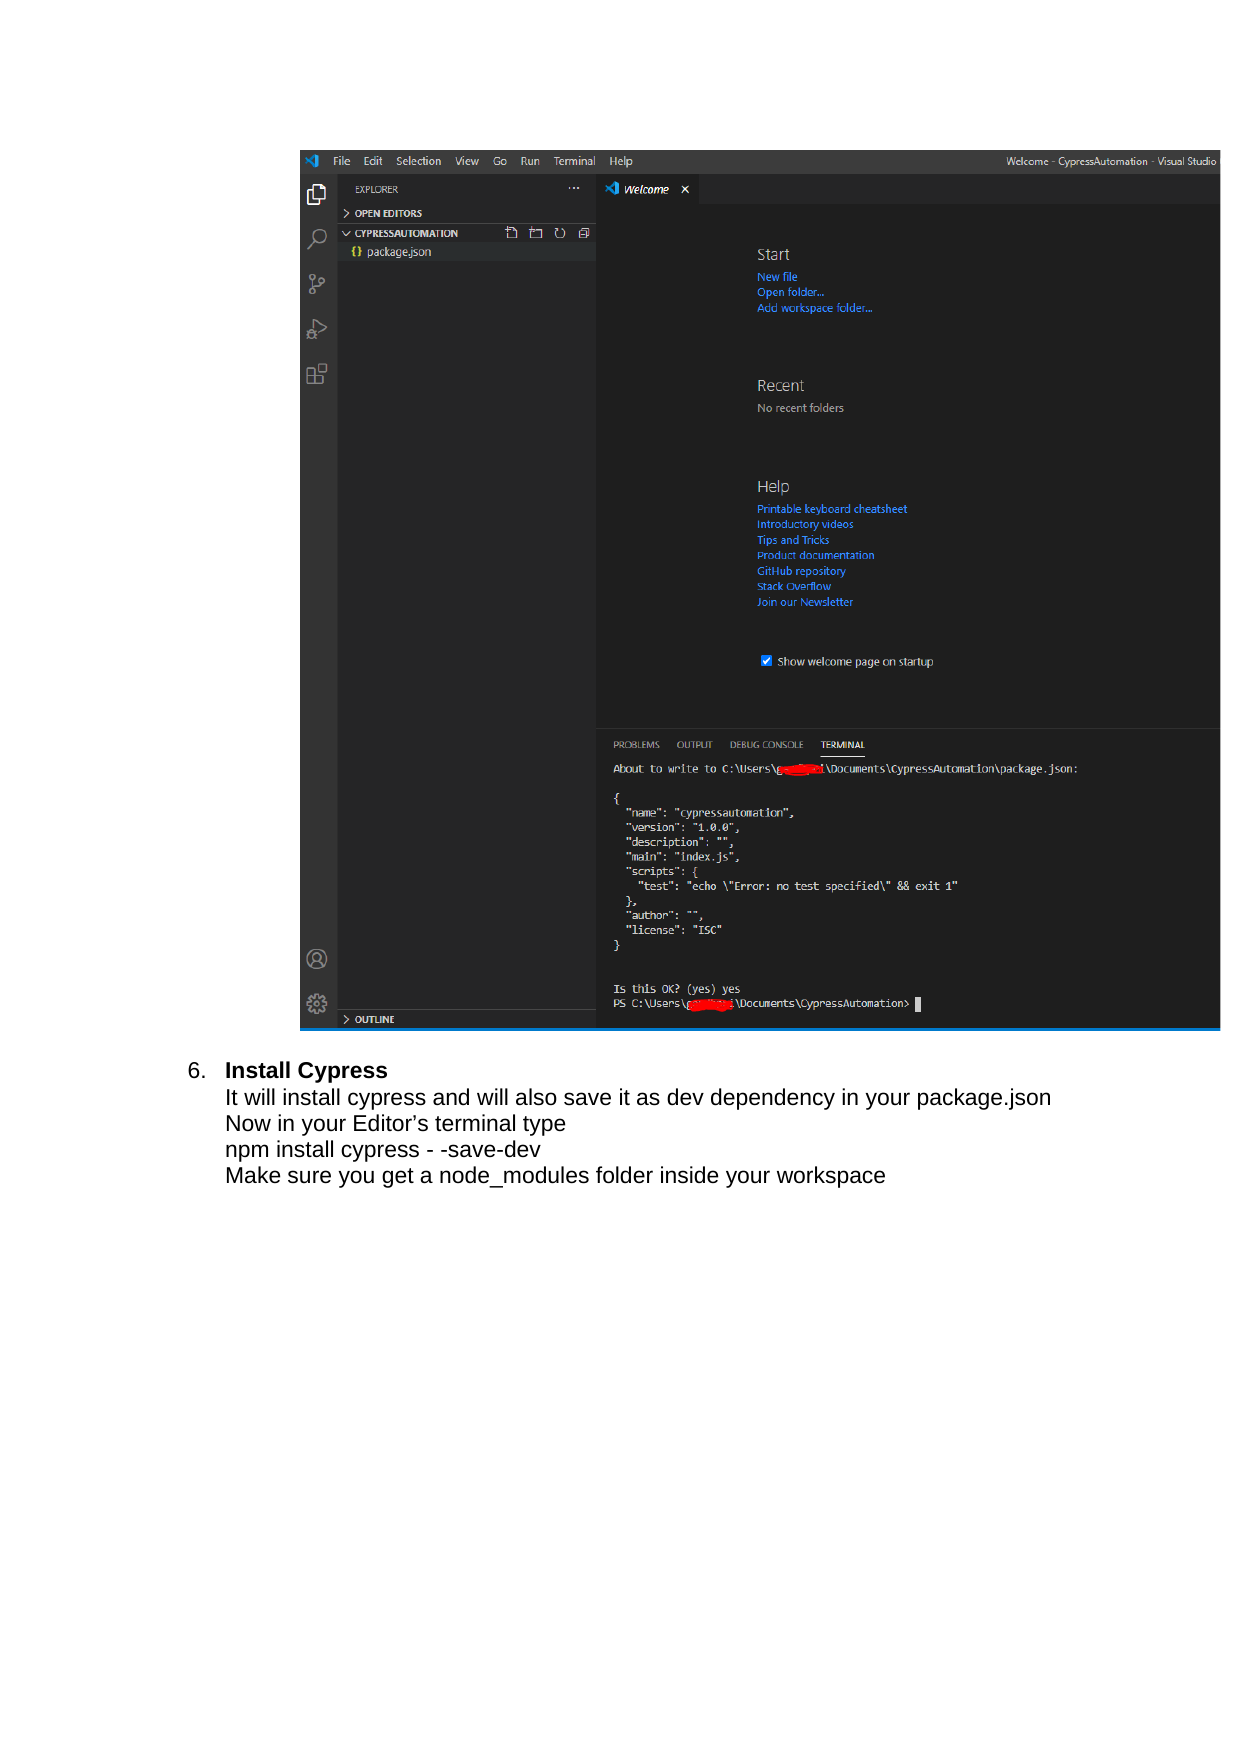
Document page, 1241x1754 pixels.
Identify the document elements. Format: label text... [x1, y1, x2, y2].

list Install Cypress It will install cypress and will also save it as dev dependency in your package.json Now in your Editor’s terminal type npm install cypress - -save-dev [187, 1057, 1090, 1162]
picture [300, 150, 1221, 1031]
text Make sure you get a node_modules folder inside your workspace [225, 1162, 1090, 1189]
